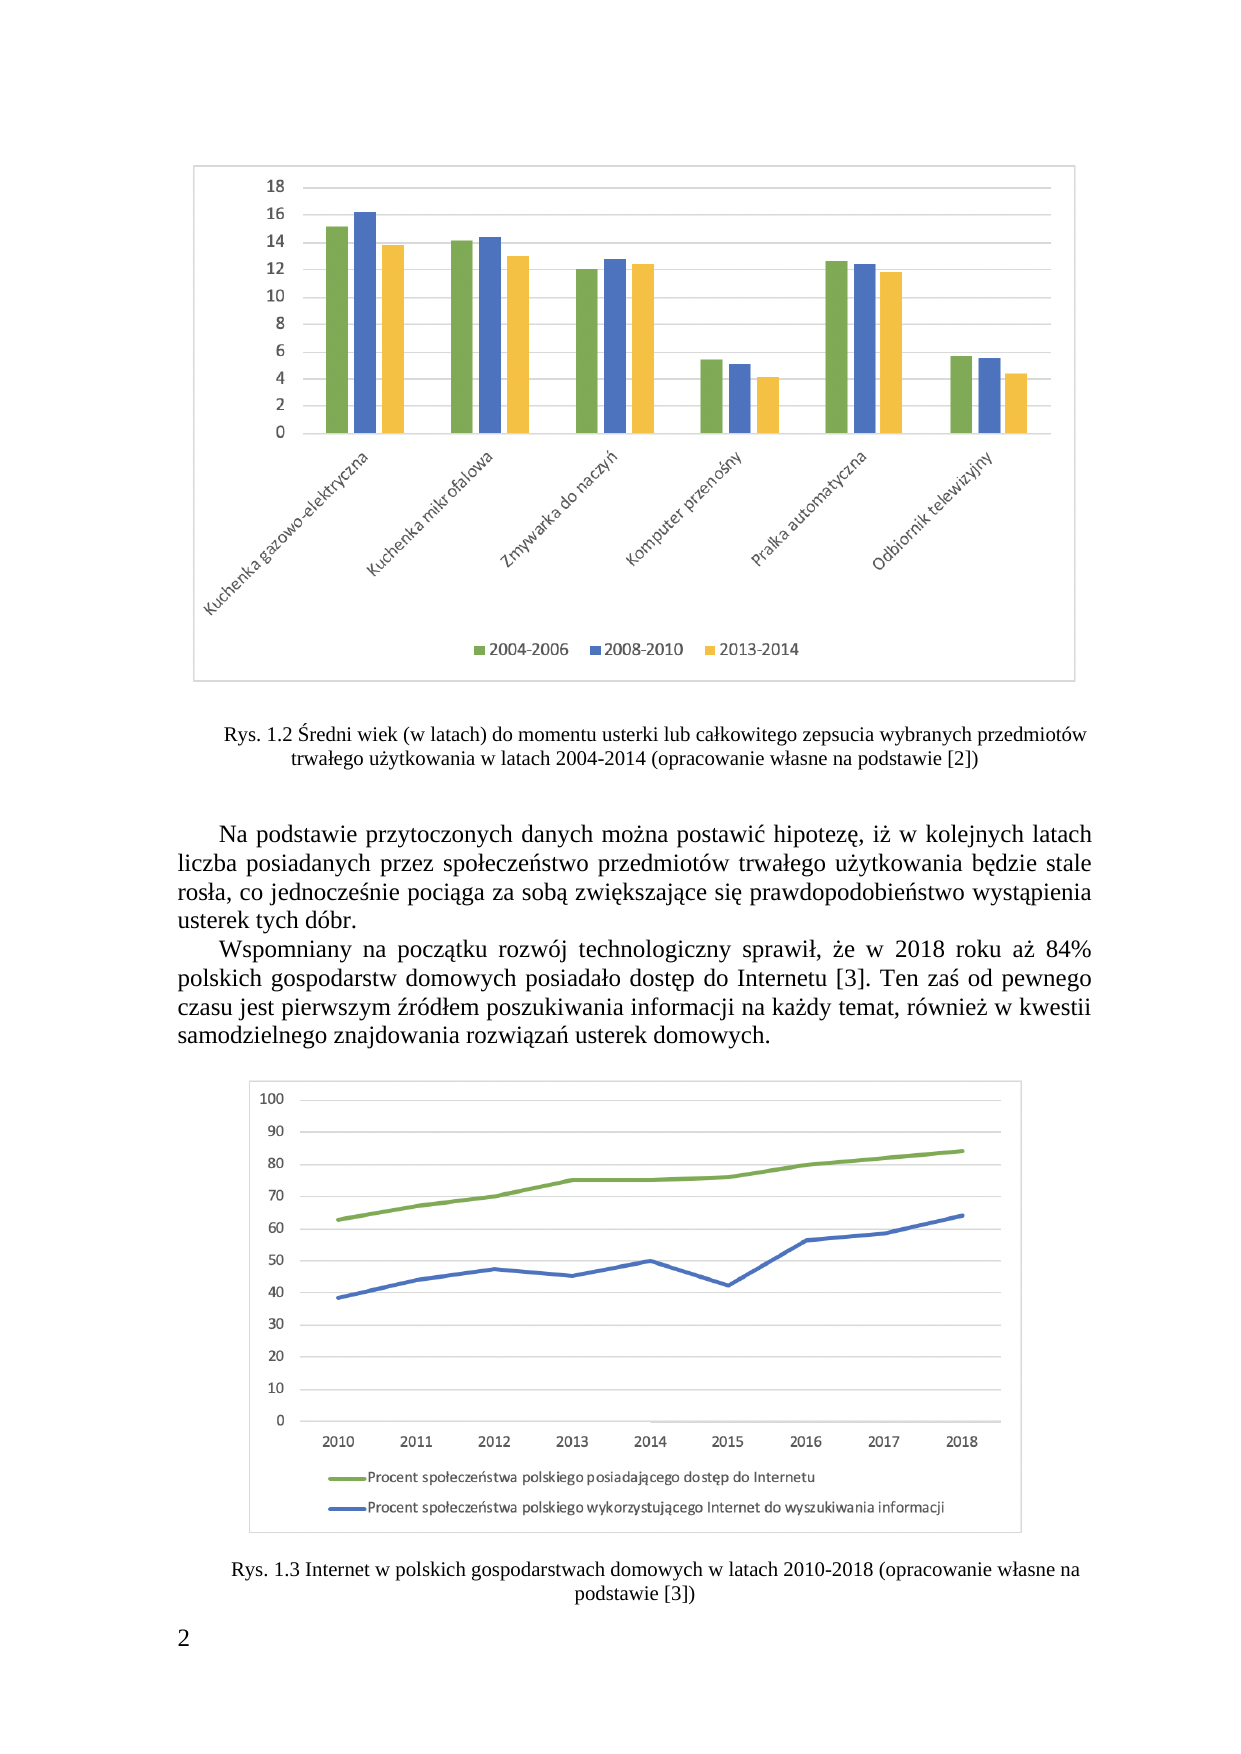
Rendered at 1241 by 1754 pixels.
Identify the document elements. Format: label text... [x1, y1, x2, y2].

text Rys. 1.3 Internet w polskich gospodarstwach domowych w latach 2010-2018 (opracowanie własne na podstawie [3]) [177, 1557, 1092, 1605]
text Wspomniany na początku rozwój technologiczny sprawił, że w 2018 roku aż 84% polskich gospodarstw domowych posiadało dostęp do Internetu [3]. Ten zaś od pewnego czasu jest pierwszym źródłem poszukiwania informacji na każdy temat, również w kwestii samodzielnego znajdowania rozwiązań usterek domowych. [177, 934, 1092, 1049]
picture [177, 147, 1093, 701]
picture [244, 1077, 1026, 1536]
text Na podstawie przytoczonych danych można postawić hipotezę, iż w kolejnych latach liczba posiadanych przez społeczeństwo przedmiotów trwałego użytkowania będzie stale rosła, co jednocześnie pociąga za sobą zwiększające się prawdopodobieństwo wystąpienia usterek tych dóbr. [177, 819, 1092, 934]
text Rys. 1.2 Średni wiek (w latach) do momentu usterki lub całkowitego zepsucia wybranych przedmiotów trwałego użytkowania w latach 2004-2014 (opracowanie własne na podstawie [2]) [177, 721, 1092, 769]
